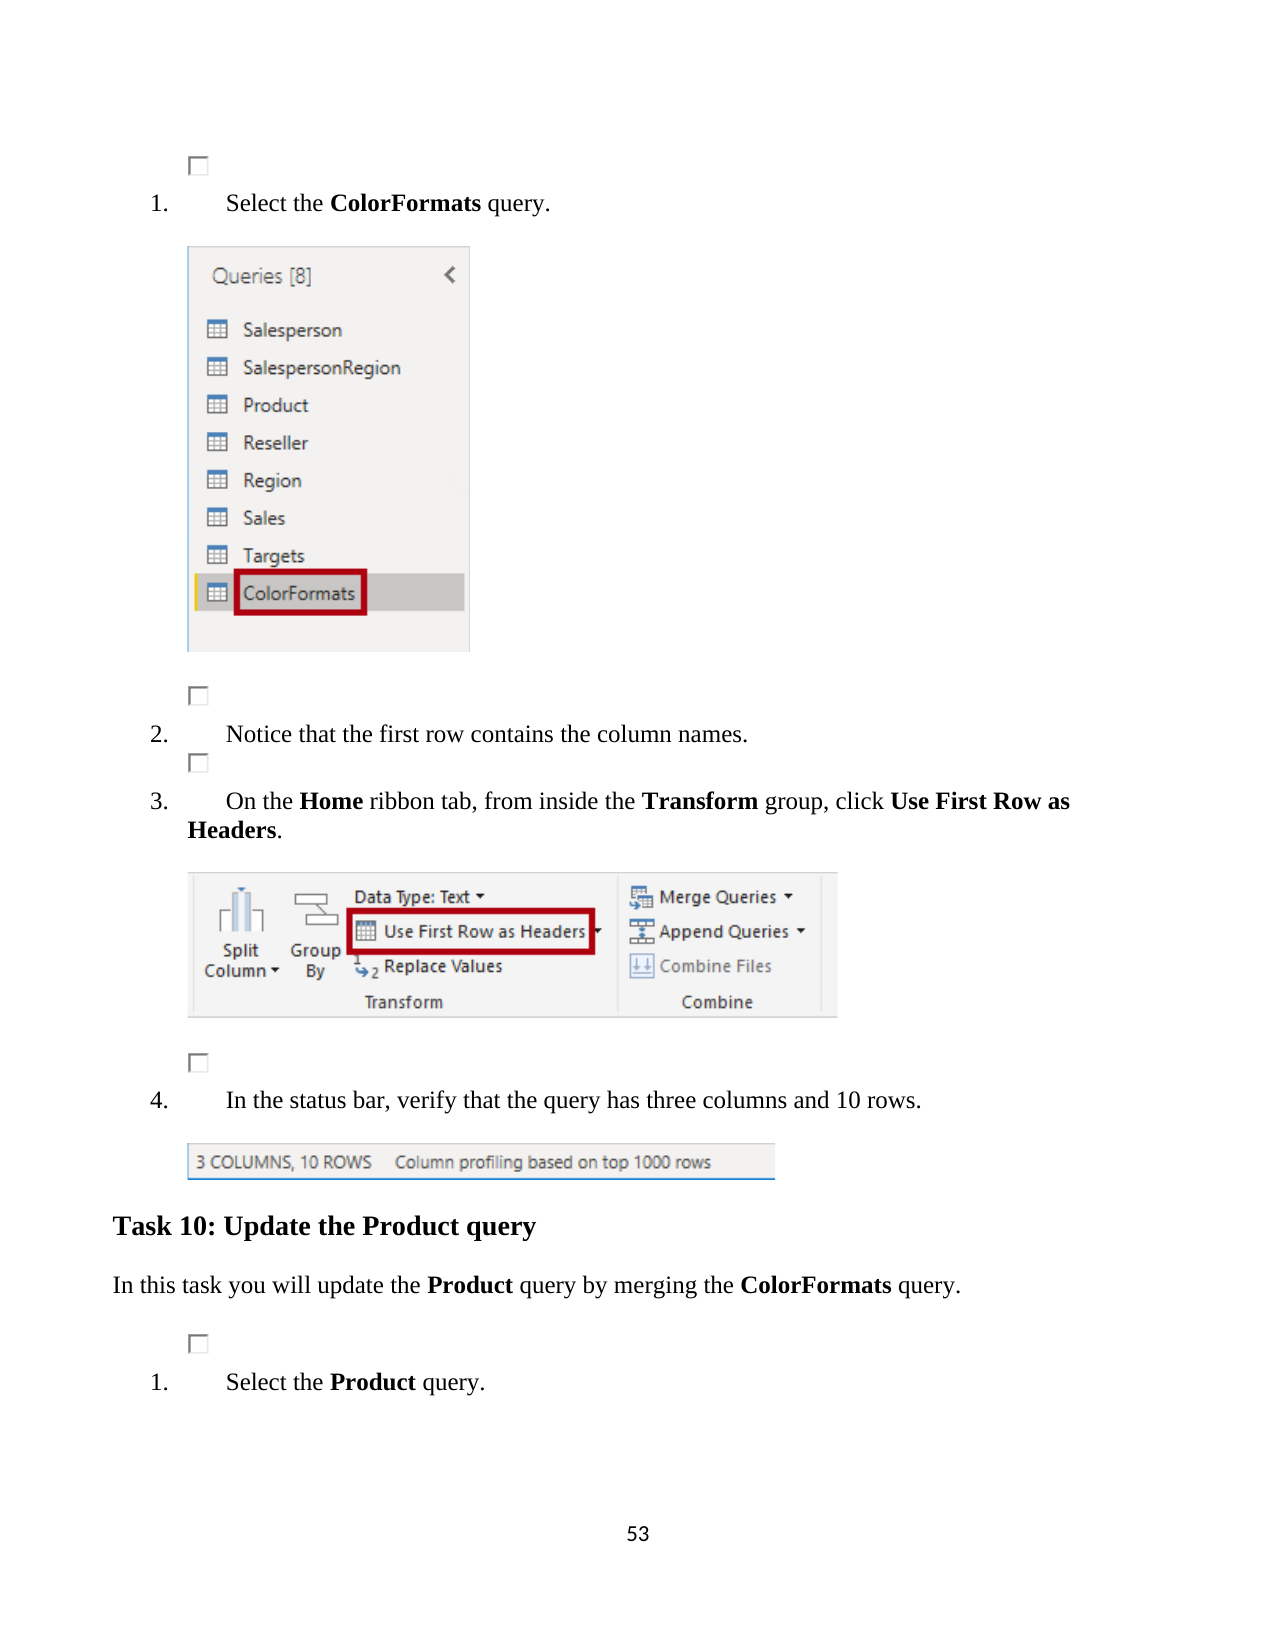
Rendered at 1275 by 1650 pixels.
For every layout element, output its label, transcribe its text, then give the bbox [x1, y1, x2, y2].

list Select the ColorFormats query. [150, 150, 1162, 217]
picture [187, 246, 470, 652]
text Task 10: Update the Product query [112, 1209, 1162, 1241]
list On the Home ribbon tab, from inside the Transform group, click Use First Row as Headers. [150, 748, 1162, 844]
picture [187, 1143, 775, 1180]
picture [187, 872, 838, 1018]
list Notice that the first row contains the column names. [150, 681, 1162, 748]
text In this task you will update the Product query by merging the ColorFormats query. [112, 1270, 1162, 1299]
list In the status bar, verify that the query has three columns and 10 rows. [150, 1047, 1162, 1114]
list Select the Product query. [150, 1328, 1162, 1395]
